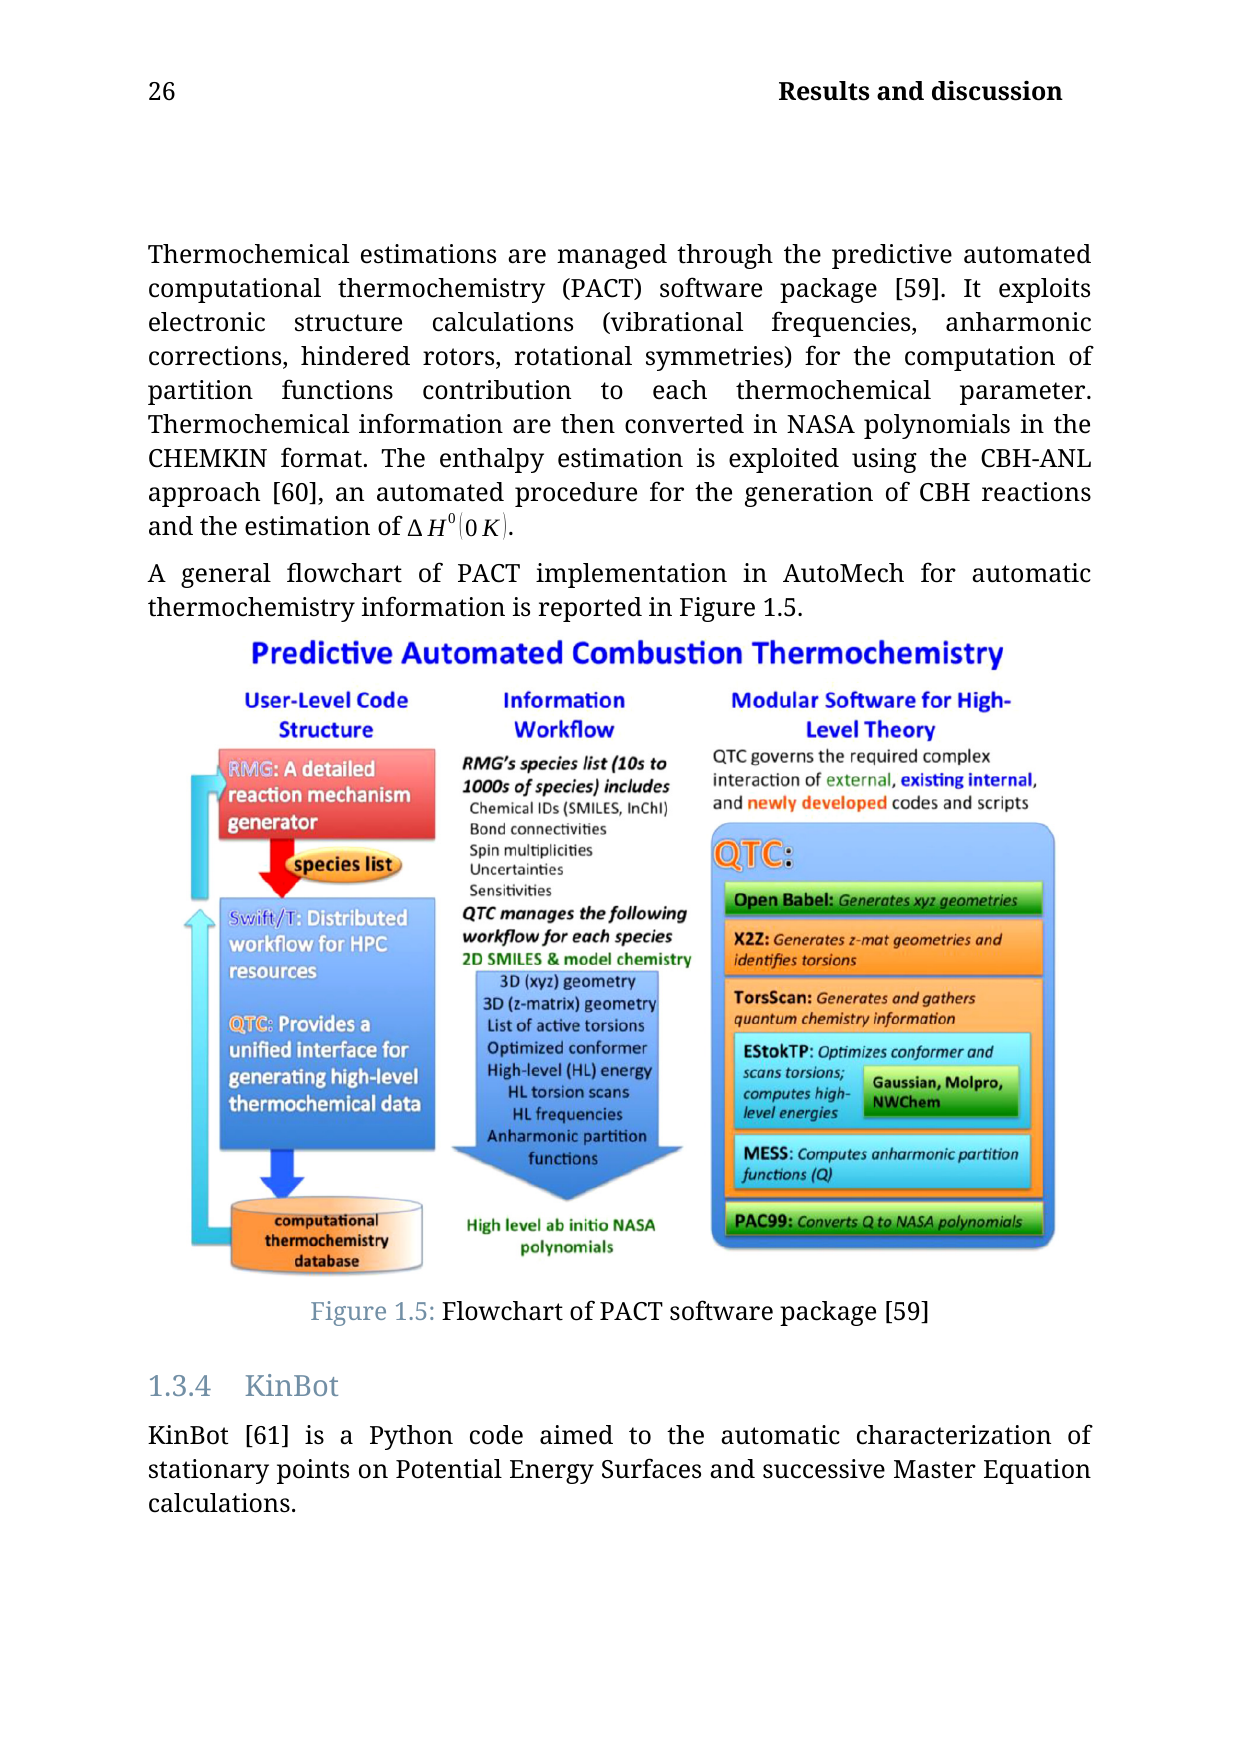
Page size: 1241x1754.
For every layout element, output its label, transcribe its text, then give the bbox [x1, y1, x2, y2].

picture [180, 636, 1060, 1282]
text A general flowchart of PACT implementation in AutoMech for automatic thermochemistry information is reported in Figure 1.5. [148, 555, 1092, 623]
text Thermochemical estimations are managed through the predictive automated computational thermochemistry (PACT) software package [59]. It exploits electronic structure calculations (vibrational frequencies, anharmonic corrections, hindered rotors, rotational symmetries) for the computation of partition functions contribution to each thermochemical parameter. Thermochemical information are then converted in NASA polynomials in the CHEMKIN format. The enthalpy estimation is exploited using the CBH-ANL approach [60], an automated procedure for the generation of CBH reactions and the estimation of . [148, 236, 1092, 543]
text Figure 1.5: Flowchart of PACT software package [59] [148, 1294, 1092, 1328]
text KinBot [61] is a Python code aimed to the automatic characterization of stationary points on Potential Energy Surfaces and successive Master Equation calculations. [148, 1417, 1092, 1520]
subtitle KinBot [148, 1365, 1092, 1405]
